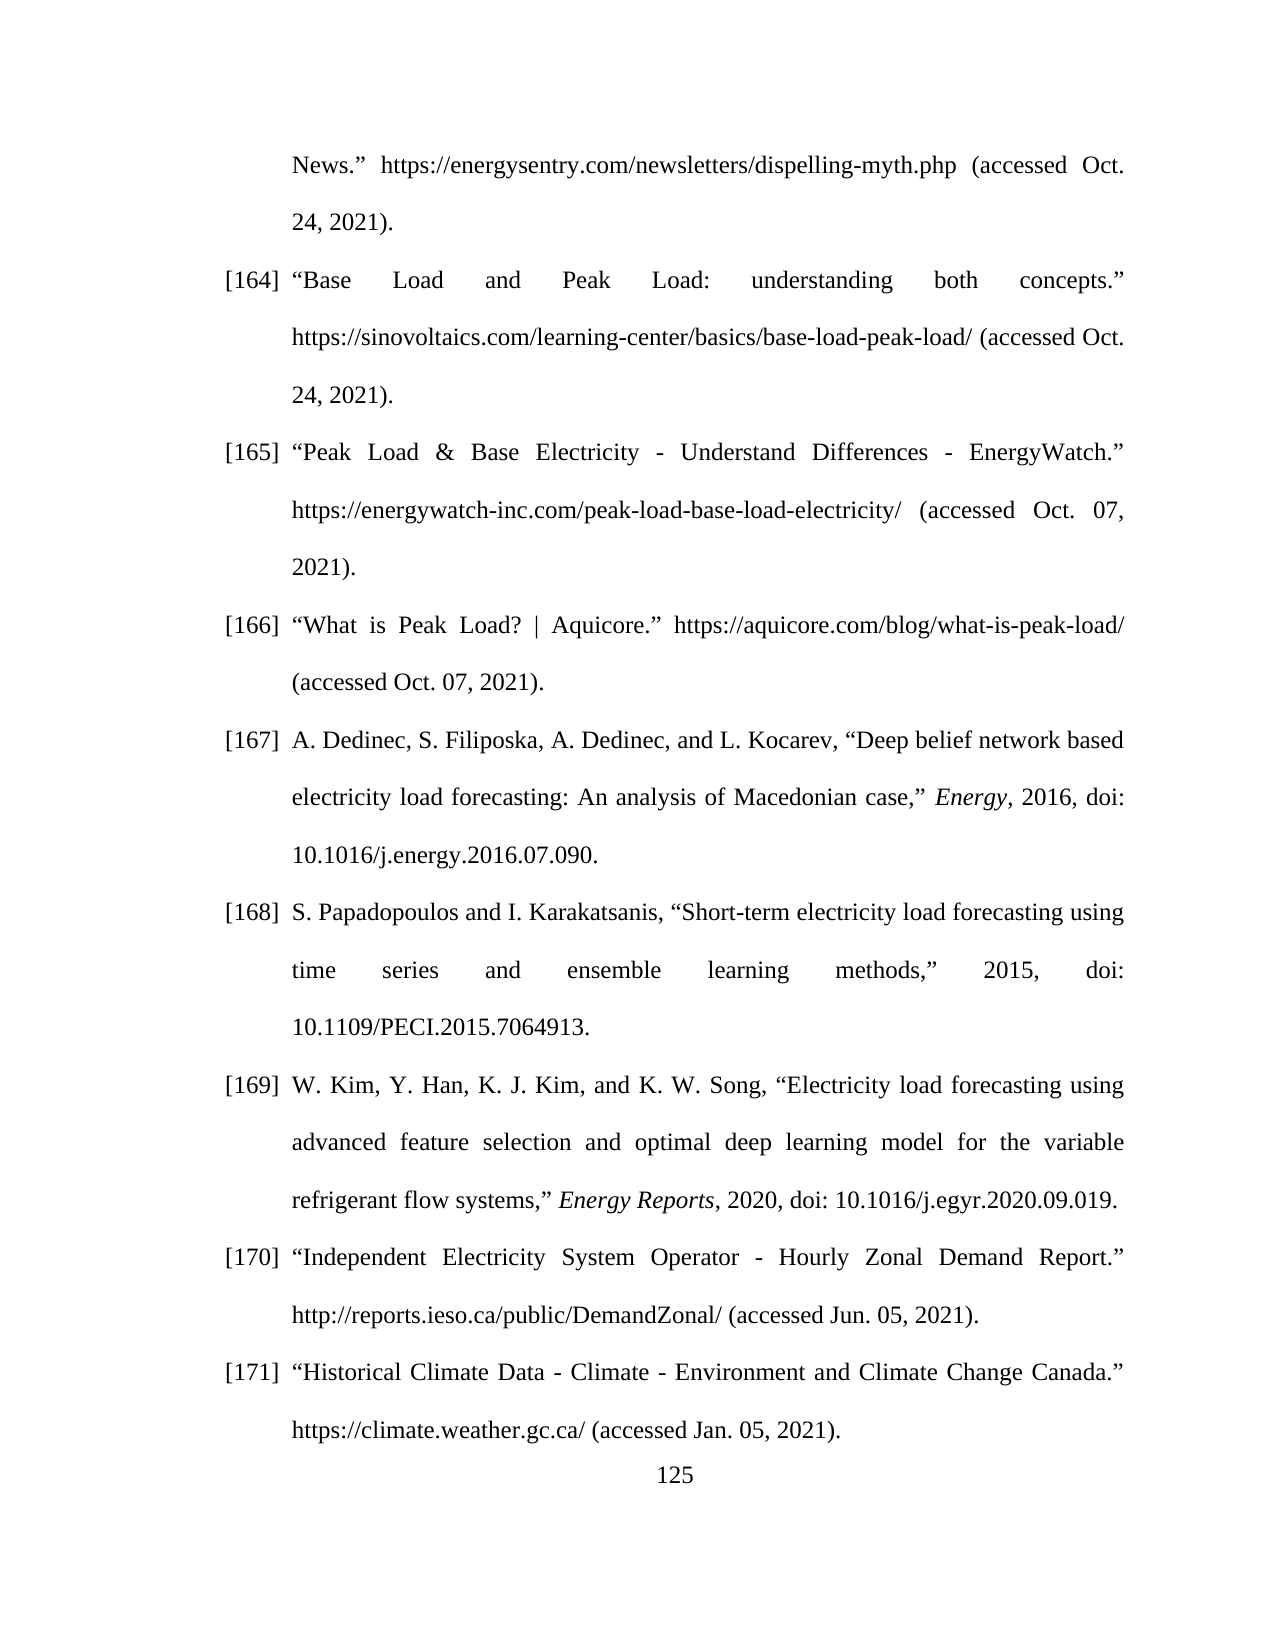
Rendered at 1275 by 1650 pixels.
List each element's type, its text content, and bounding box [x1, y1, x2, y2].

text [167] A. Dedinec, S. Filiposka, A. Dedinec, and L. Kocarev, “Deep belief network based electricity load forecasting: An analysis of Macedonian case,” Energy, 2016, doi: 10.1016/j.energy.2016.07.090. [225, 725, 1125, 869]
text [165] “Peak Load & Base Electricity - Understand Differences - EnergyWatch.” https://energywatch-inc.com/peak-load-base-load-electricity/ (accessed Oct. 07, 2021). [225, 437, 1125, 581]
text [169] W. Kim, Y. Han, K. J. Kim, and K. W. Song, “Electricity load forecasting using advanced feature selection and optimal deep learning model for the variable refrigerant flow systems,” Energy Reports, 2020, doi: 10.1016/j.egyr.2020.09.019. [225, 1070, 1125, 1214]
text [166] “What is Peak Load? | Aquicore.” https://aquicore.com/blog/what-is-peak-load/ (accessed Oct. 07, 2021). [225, 610, 1125, 696]
text [168] S. Papadopoulos and I. Karakatsanis, “Short-term electricity load forecasting using time series and ensemble learning methods,” 2015, doi: 10.1109/PECI.2015.7064913. [225, 897, 1125, 1041]
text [225, 150, 1125, 236]
text [164] “Base Load and Peak Load: understanding both concepts.” https://sinovoltaics.com/learning-center/basics/base-load-peak-load/ (accessed Oct. 24, 2021). [225, 265, 1125, 409]
text [170] “Independent Electricity System Operator - Hourly Zonal Demand Report.” http://reports.ieso.ca/public/DemandZonal/ (accessed Jun. 05, 2021). [225, 1242, 1125, 1329]
text [171] “Historical Climate Data - Climate - Environment and Climate Change Canada.” https://climate.weather.gc.ca/ (accessed Jan. 05, 2021). [225, 1357, 1125, 1444]
